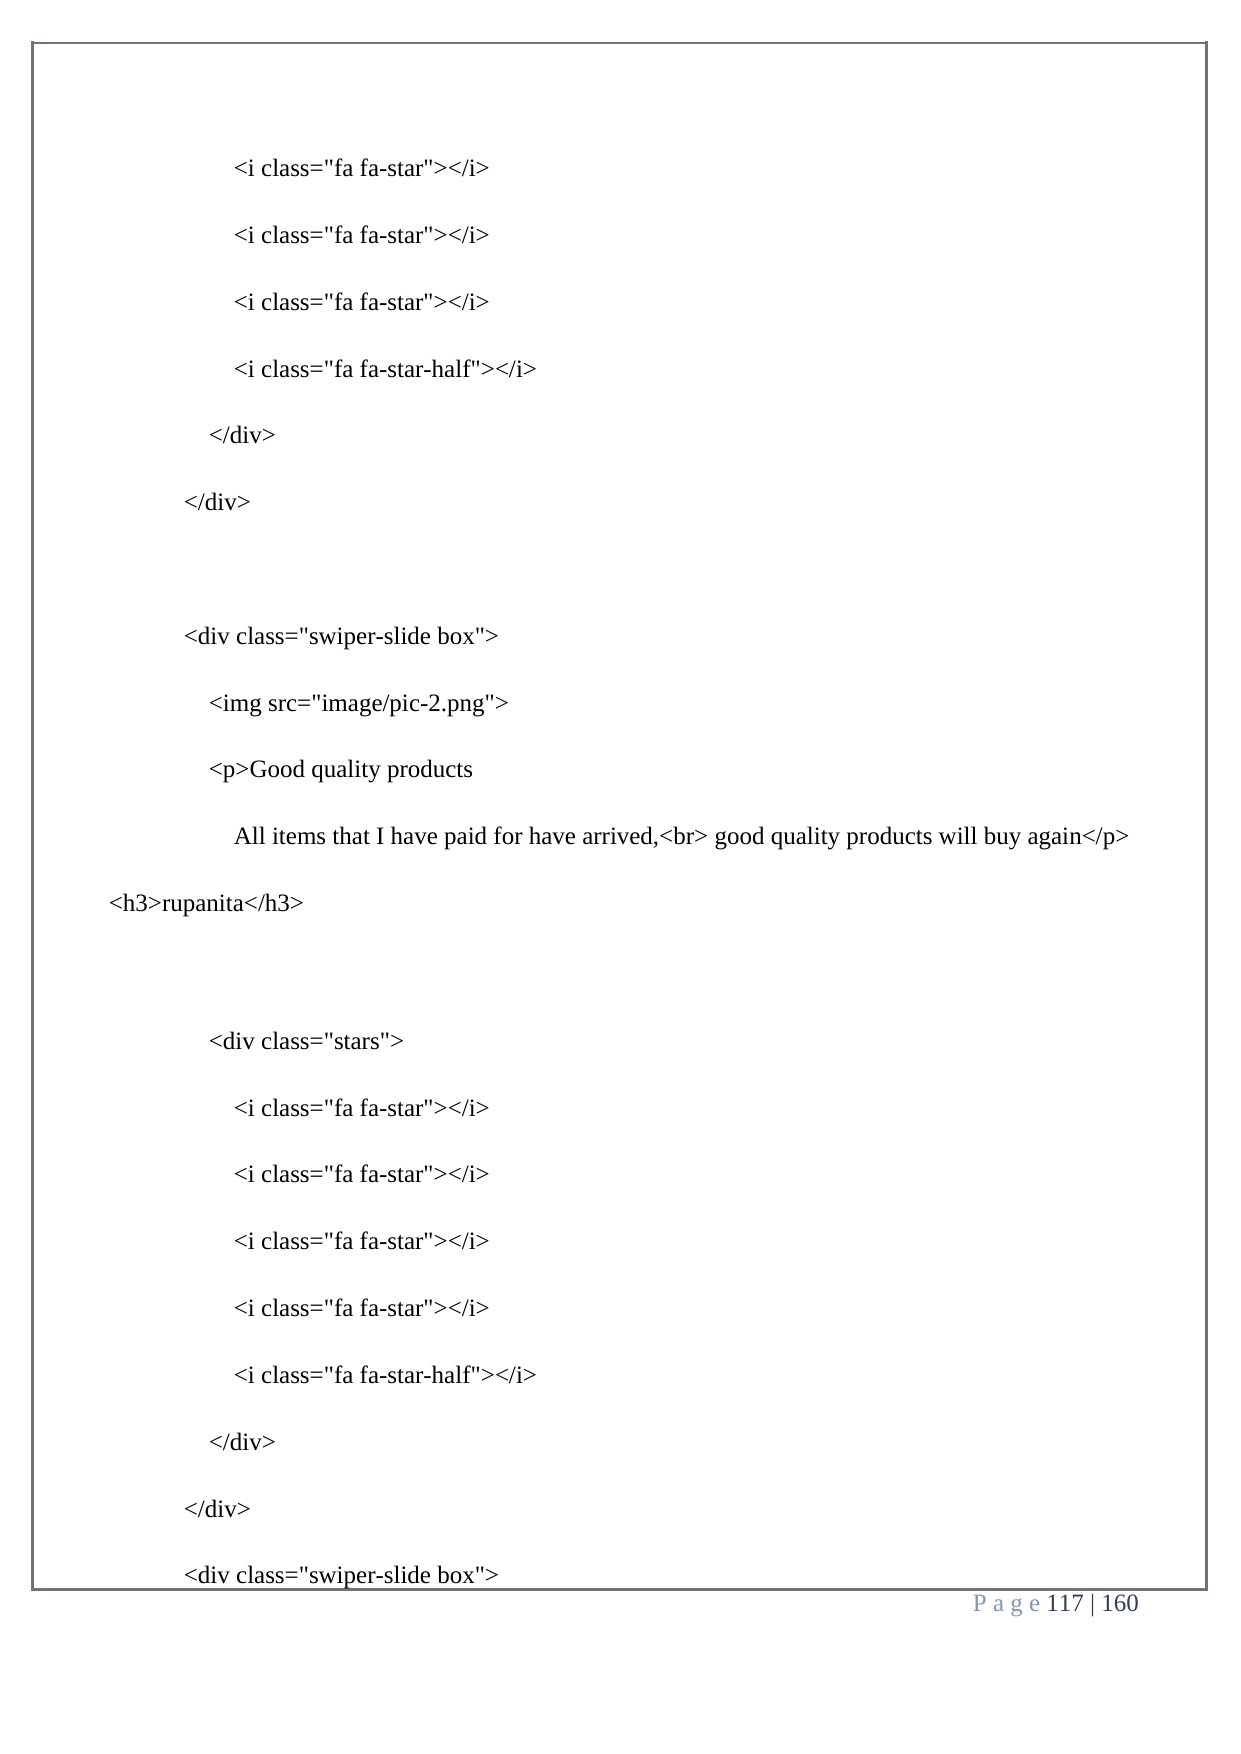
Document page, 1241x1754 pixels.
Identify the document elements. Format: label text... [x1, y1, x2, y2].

table_header <i class="fa fa-star"></i> <i class="fa fa-star"></i> <i class="fa fa-star"></i> <i class="fa fa-star-half"></i> </div> </div> <div class="swiper-slide box"> <img src="image/pic-2.png"> <p>Good quality products All items that I have paid for have arrived,<br> good quality products will buy again</p> <h3>rupanita</h3> <div class="stars"> <i class="fa fa-star"></i> <i class="fa fa-star"></i> <i class="fa fa-star"></i> <i class="fa fa-star"></i> <i class="fa fa-star-half"></i> </div> </div> <div class="swiper-slide box"> <img src="image/pic-3.png"> [34, 44, 1205, 1588]
